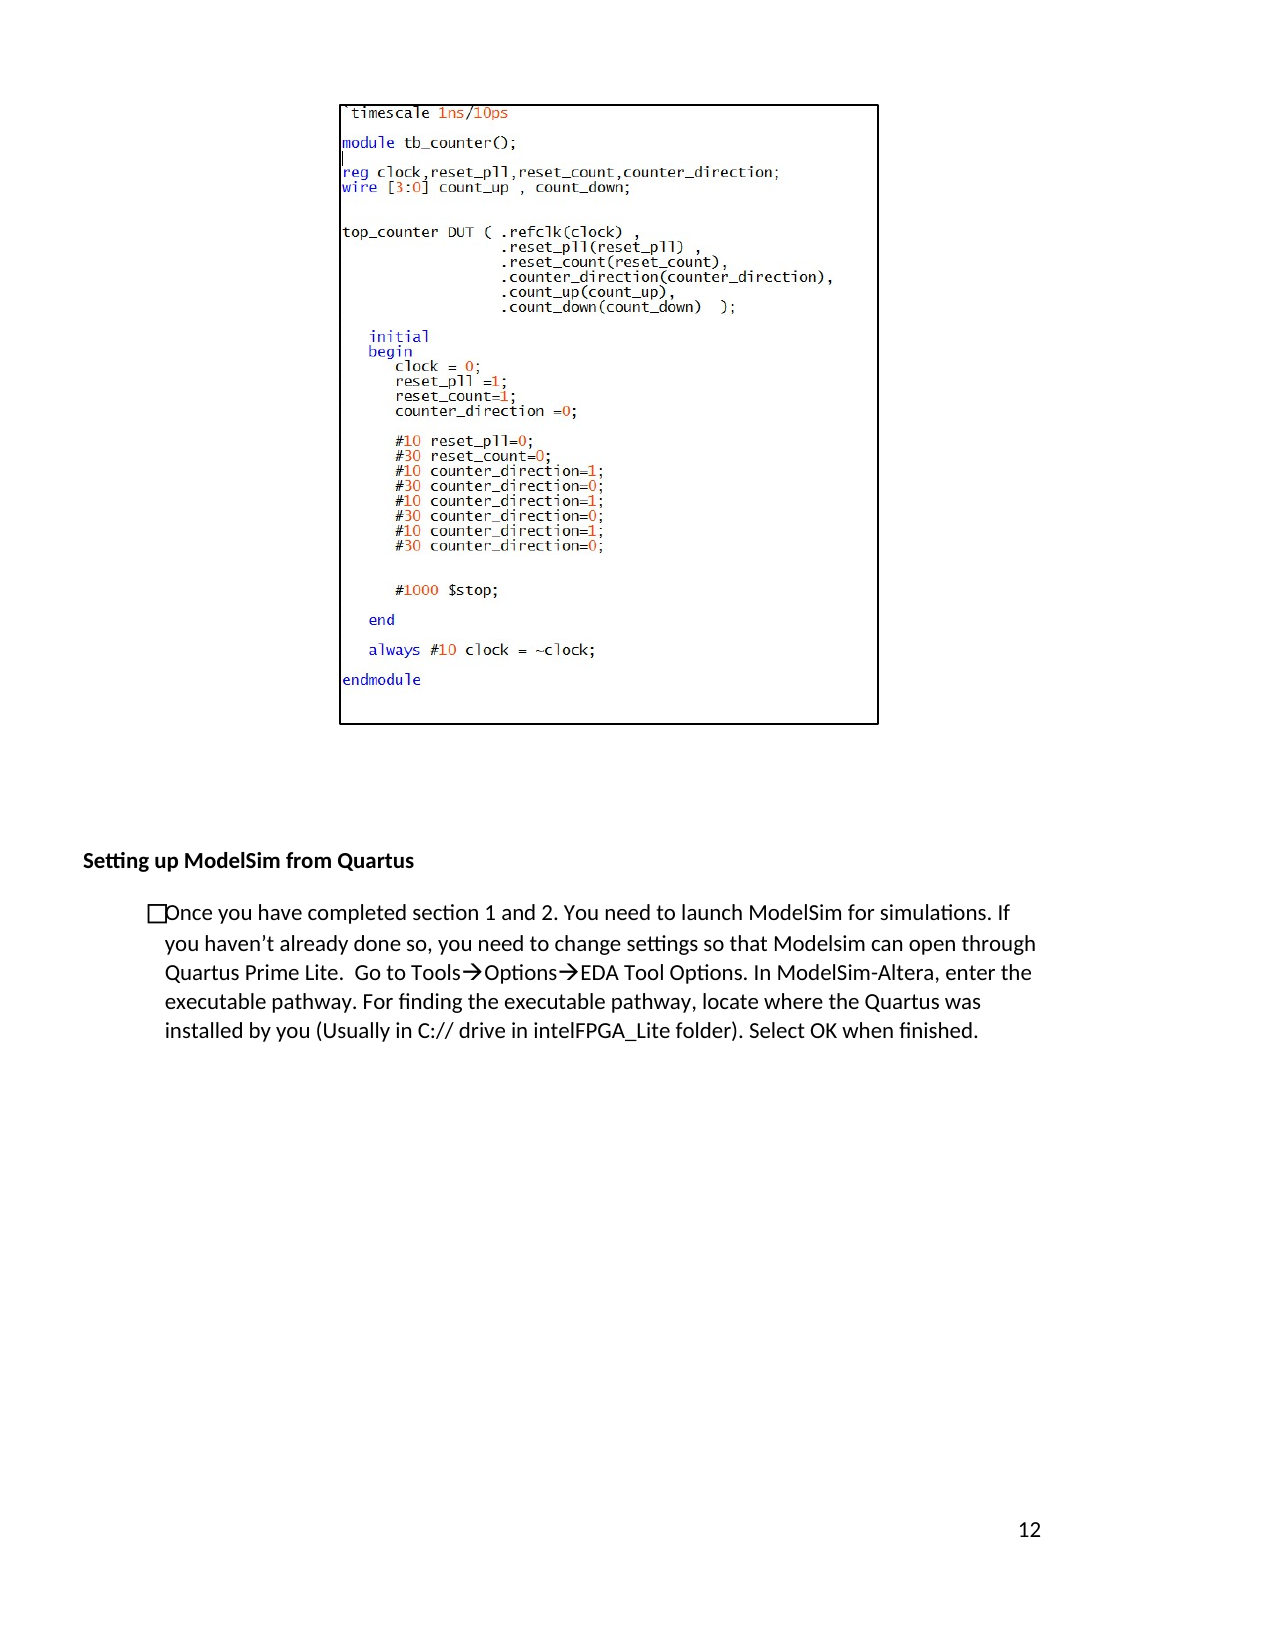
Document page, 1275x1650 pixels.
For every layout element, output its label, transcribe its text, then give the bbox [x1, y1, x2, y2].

list Once you have completed section 1 and 2. You need to launch ModelSim for simulations. If you haven’t already done so, you need to change settings so that Modelsim can open through Quartus Prime Lite. Go to ToolsOptionsEDA Tool Options. In ModelSim-Altera, enter the executable pathway. For finding the executable pathway, locate where the Quartus was installed by you (Usually in C:// drive in intelFPGA_Lite folder). Select OK when finished. [163, 896, 1041, 1044]
picture [341, 106, 877, 723]
subtitle Setting up ModelSim from Quartus [83, 846, 1172, 874]
